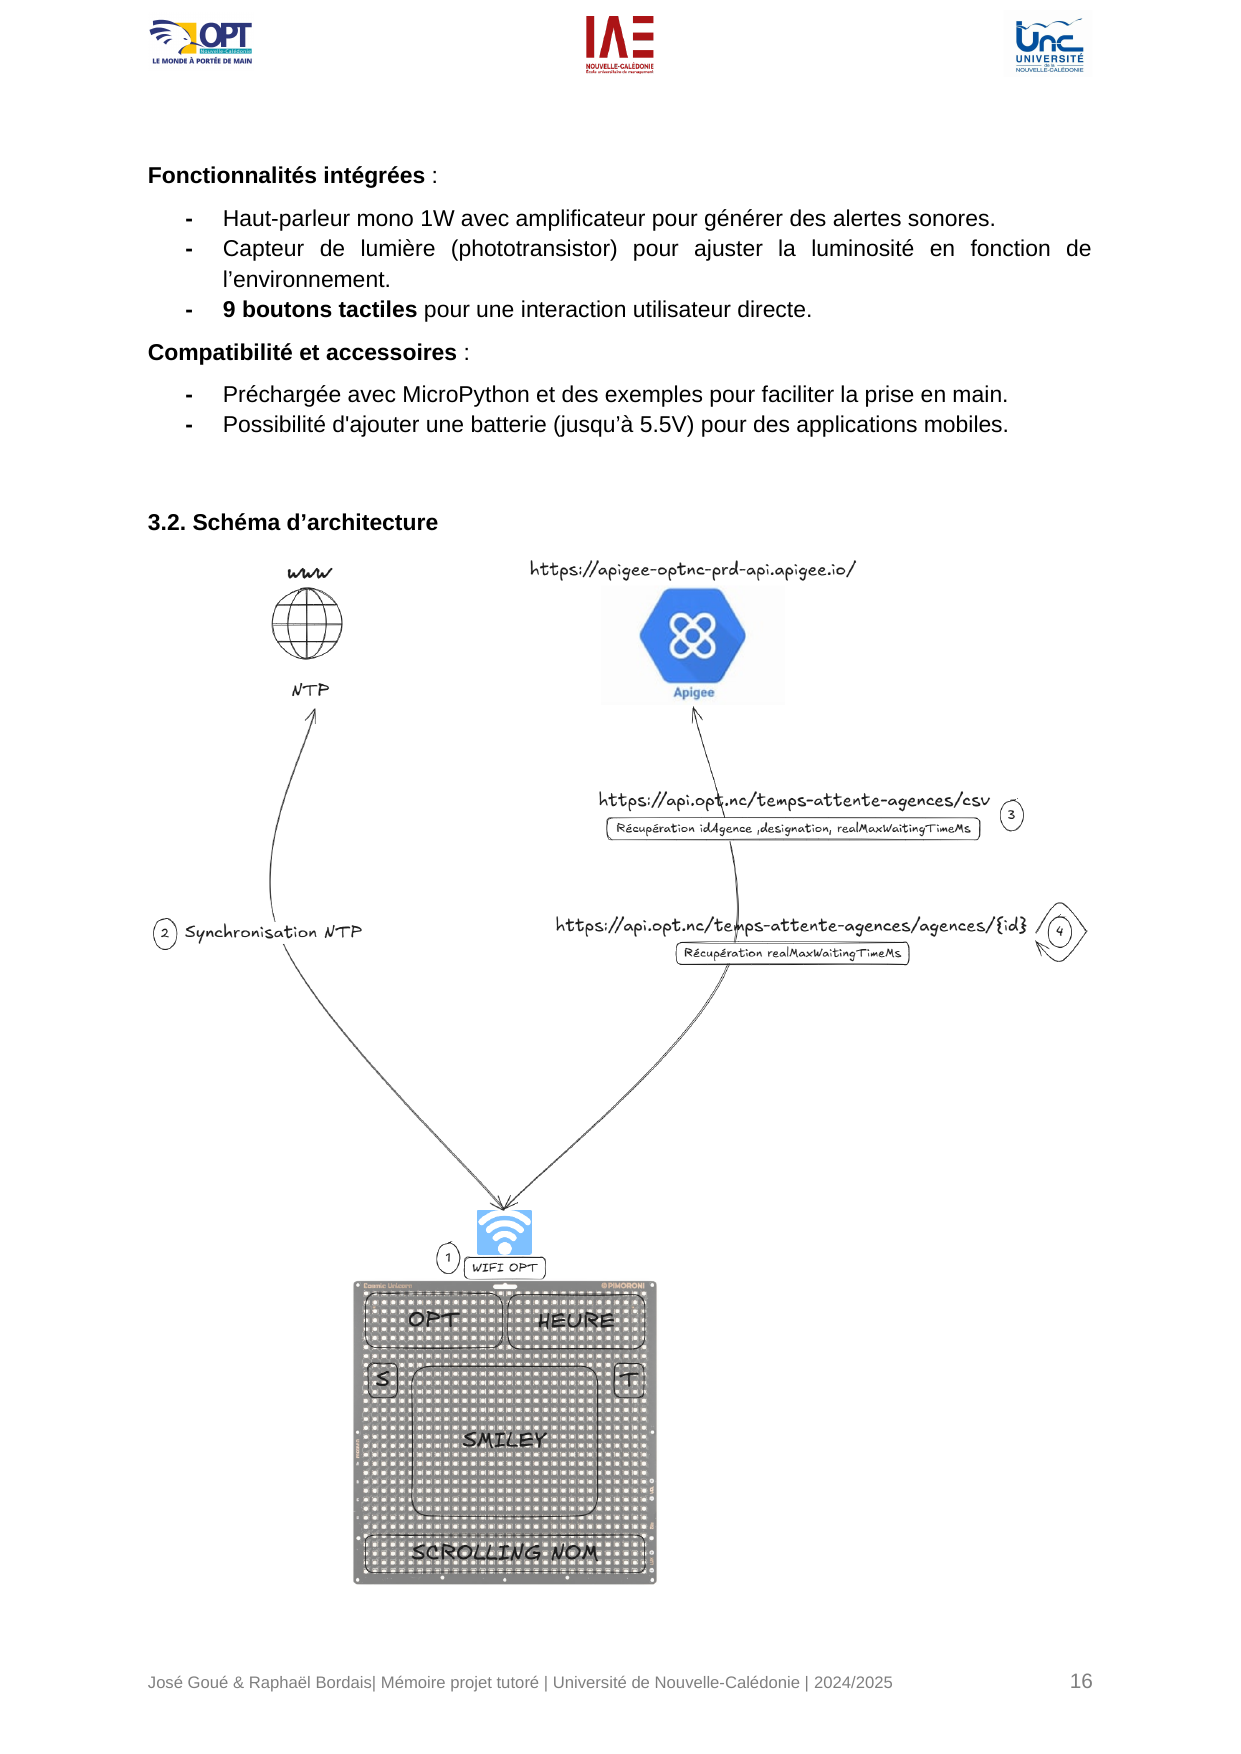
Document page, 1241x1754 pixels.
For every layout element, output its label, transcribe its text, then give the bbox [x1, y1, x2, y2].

picture [586, 16, 654, 74]
text Compatibilité et accessoires : [148, 338, 1093, 365]
text Fonctionnalités intégrées : [148, 162, 1093, 189]
list 9 boutons tactiles pour une interaction utilisateur directe. [185, 296, 1093, 322]
list Possibilité d'ajouter une batterie (jusqu’à 5.5V) pour des applications mobiles. [185, 411, 1093, 438]
list Préchargée avec MicroPython et des exemples pour faciliter la prise en main. [185, 381, 1093, 408]
picture [147, 552, 1093, 1591]
picture [147, 12, 254, 71]
list Capteur de lumière (phototransistor) pour ajuster la luminosité en fonction de l’environnement. [185, 235, 1093, 292]
subtitle Schéma d’architecture [148, 509, 1093, 536]
list Haut-parleur mono 1W avec amplificateur pour générer des alertes sonores. [185, 205, 1093, 232]
picture [1003, 10, 1093, 77]
